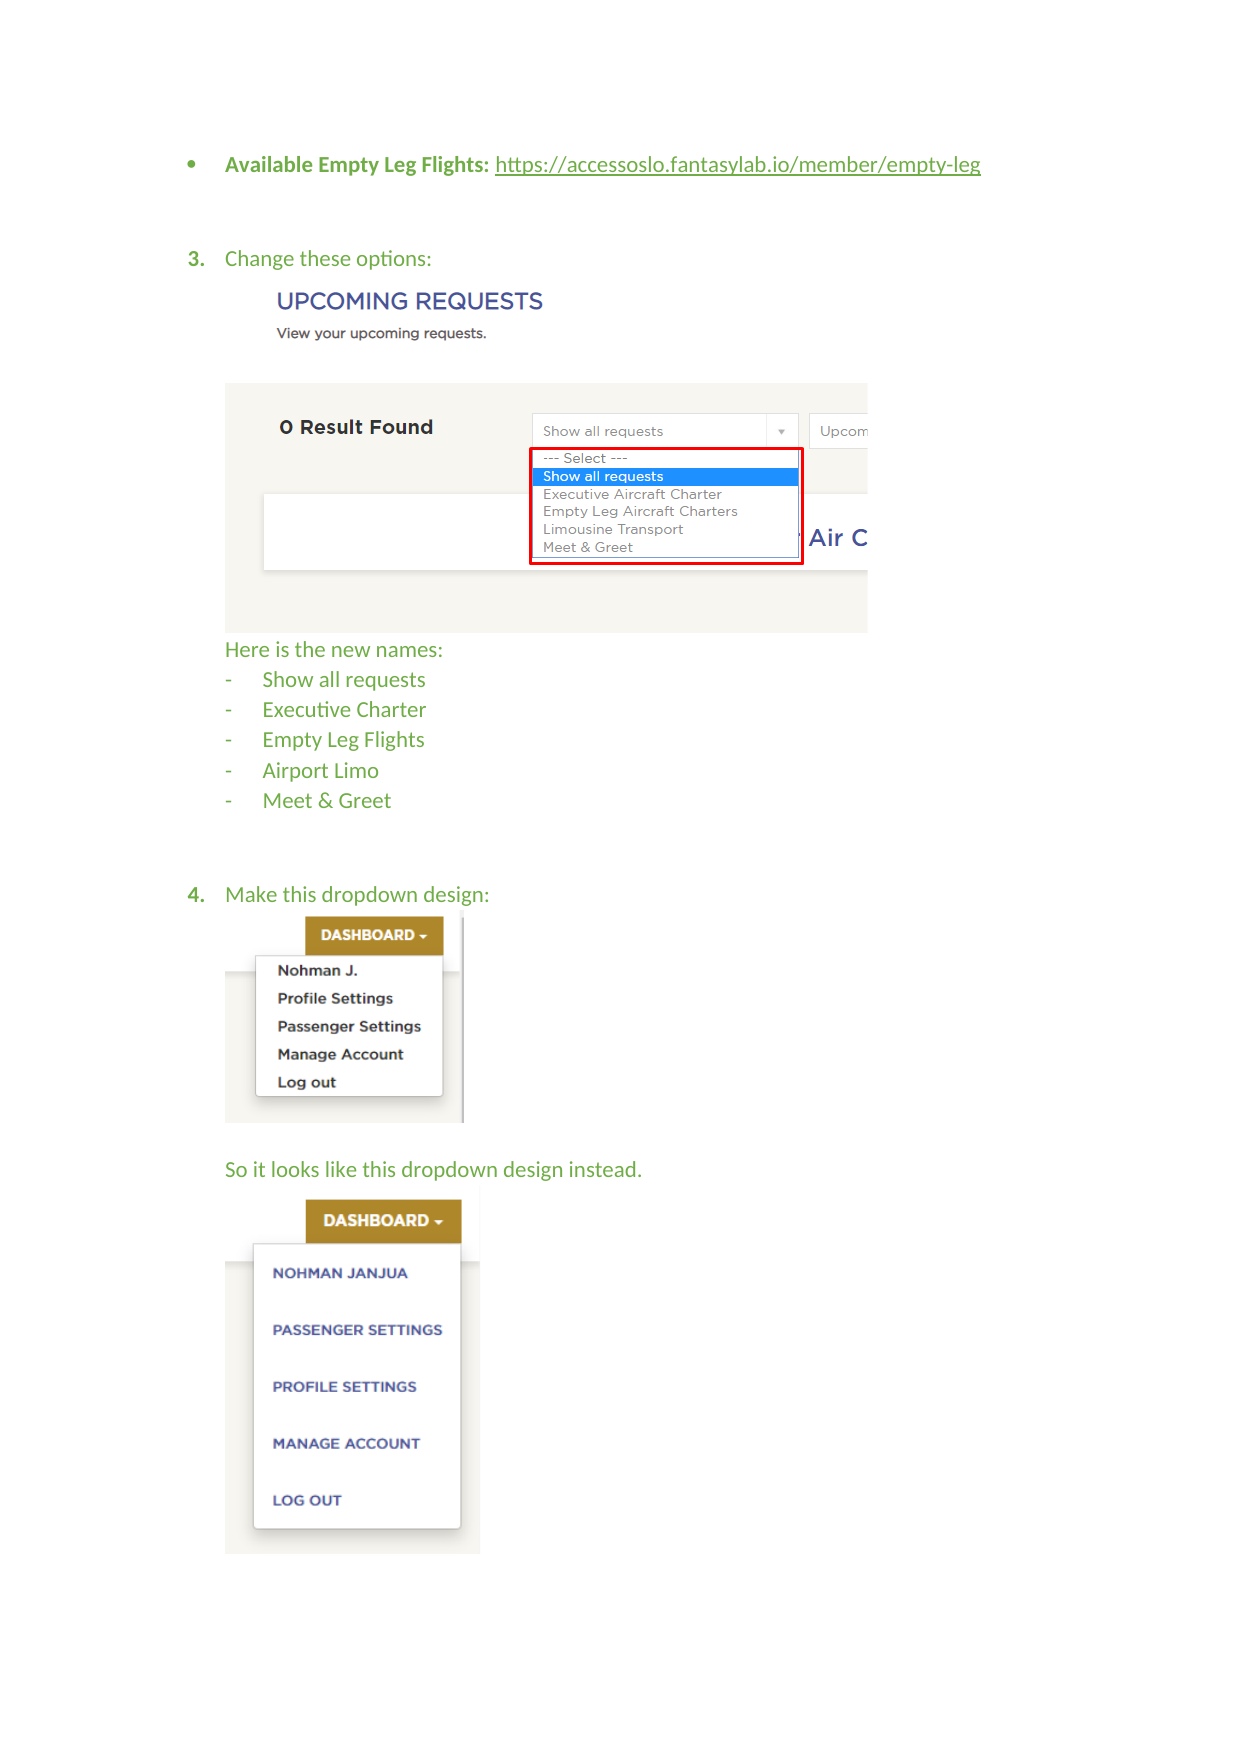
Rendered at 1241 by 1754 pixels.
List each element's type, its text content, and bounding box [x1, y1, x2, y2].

list Empty Leg Flights [225, 726, 1090, 754]
list Meet & Greet [225, 786, 1090, 814]
list Executive Charter [225, 695, 1090, 723]
list So it looks like this dropdown design instead. [225, 1155, 1090, 1183]
list Available Empty Leg Flights: https://accessoslo.fantasylab.io/member/empty-leg [187, 150, 1090, 178]
picture [225, 1185, 481, 1554]
picture [225, 273, 868, 633]
picture [225, 910, 464, 1123]
list Change these options: [187, 244, 1090, 272]
list Airport Limo [225, 756, 1090, 784]
list Make this dropdown design: [187, 880, 1090, 908]
list Show all requests [225, 665, 1090, 693]
list Here is the new names: [225, 635, 1090, 663]
